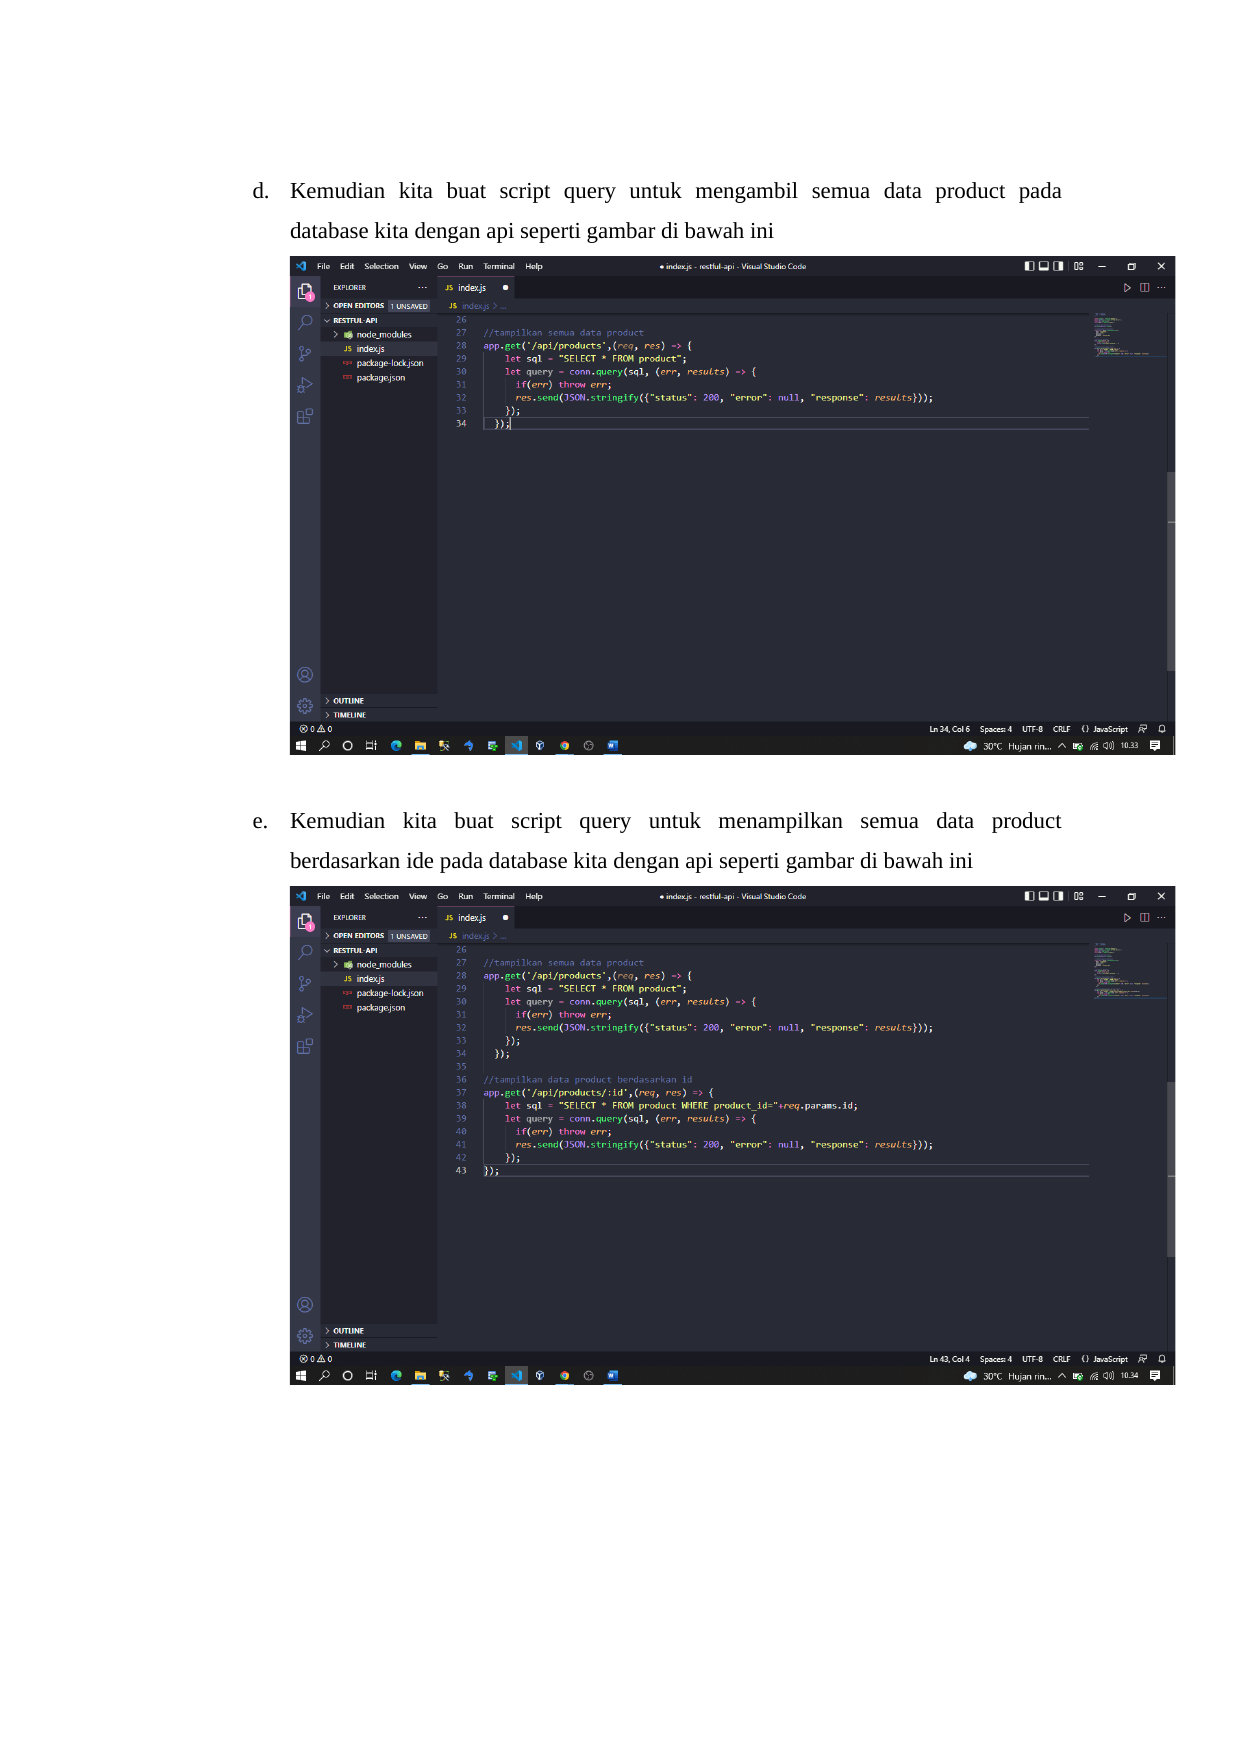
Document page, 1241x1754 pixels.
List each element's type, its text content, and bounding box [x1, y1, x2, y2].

picture [289, 886, 1176, 1385]
picture [289, 256, 1176, 755]
list Kemudian kita buat script query untuk menampilkan semua data product berdasarkan ide pada database kita dengan api seperti gambar di bawah ini [252, 808, 1063, 873]
list Kemudian kita buat script query untuk mengambil semua data product pada database kita dengan api seperti gambar di bawah ini [252, 177, 1063, 243]
